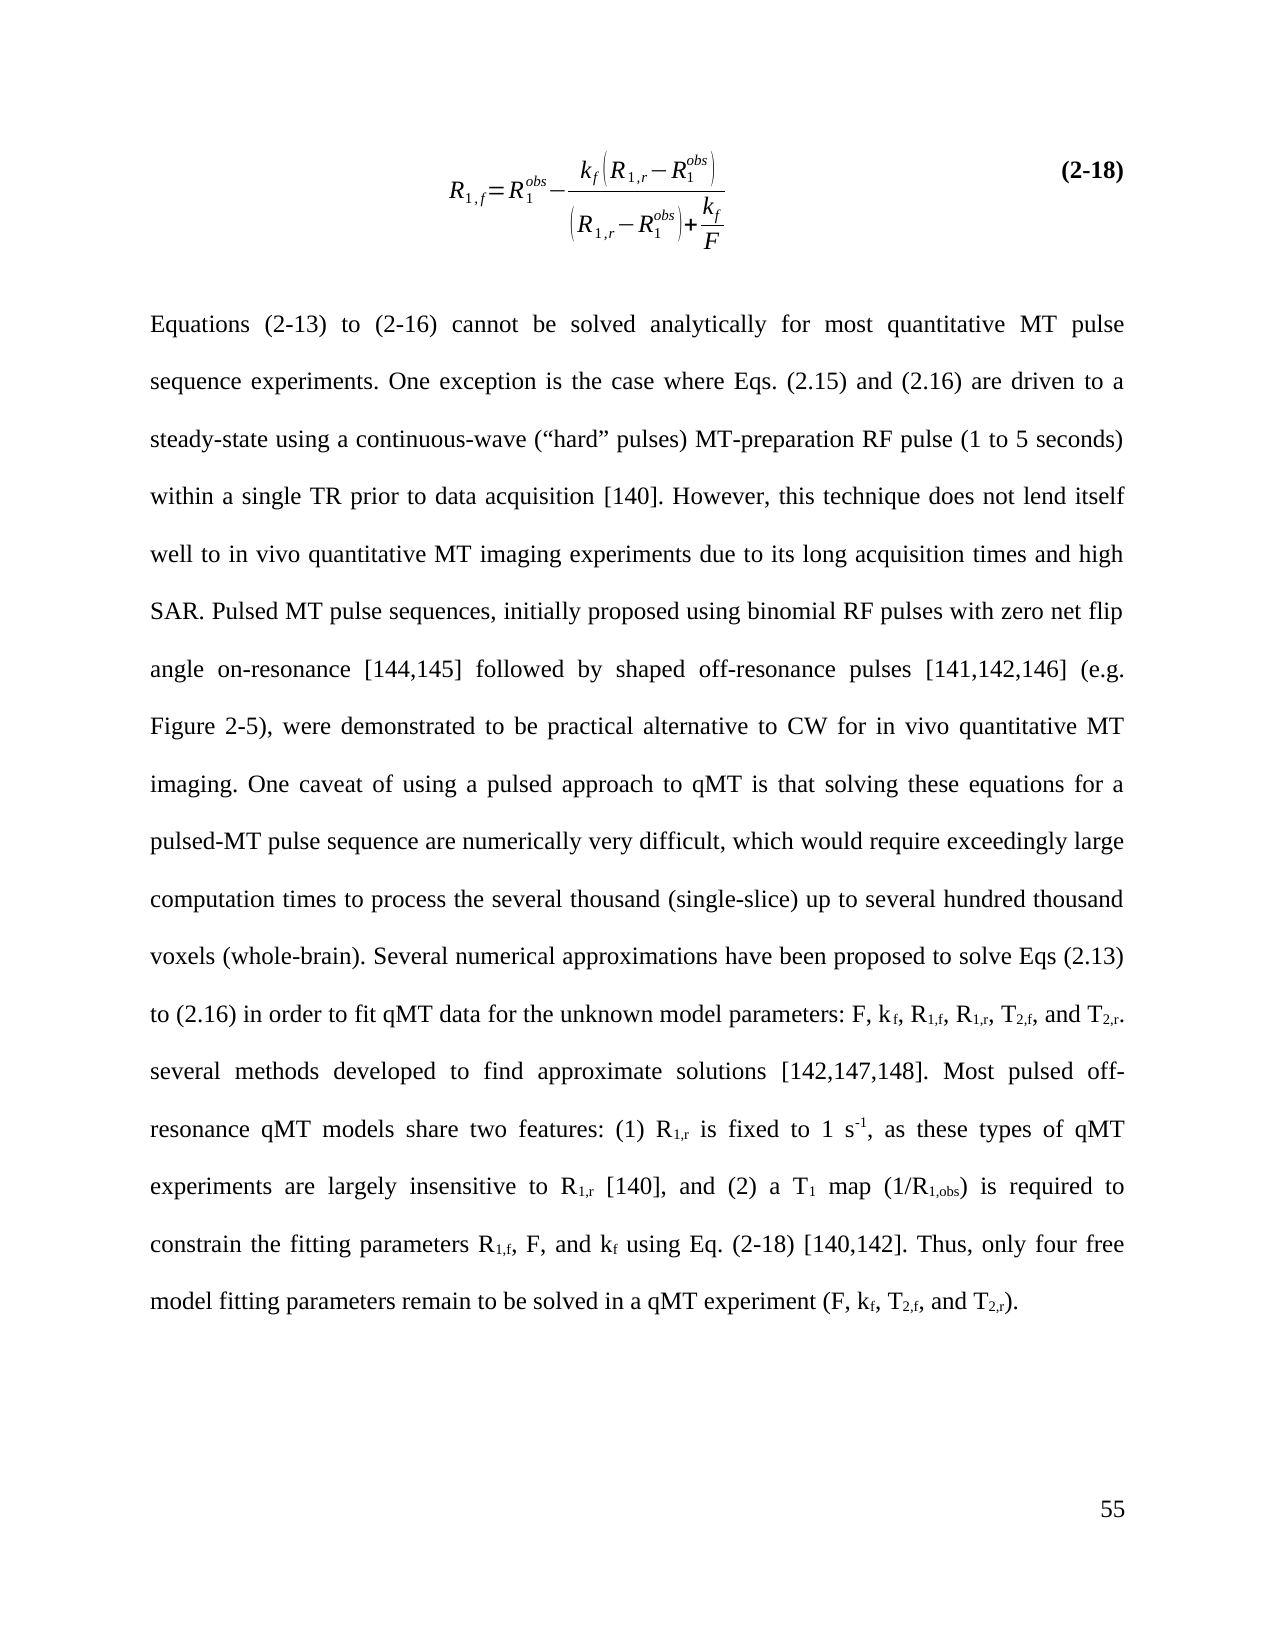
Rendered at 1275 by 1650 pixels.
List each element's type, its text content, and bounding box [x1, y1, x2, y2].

text Equations (2-13) to (2-16) cannot be solved analytically for most quantitative MT pulse sequence experiments. One exception is the case where Eqs. (2.15) and (2.16) are driven to a steady-state using a continuous-wave (“hard” pulses) MT-preparation RF pulse (1 to 5 seconds) within a single TR prior to data acquisition [140]. However, this technique does not lend itself well to in vivo quantitative MT imaging experiments due to its long acquisition times and high SAR. Pulsed MT pulse sequences, initially proposed using binomial RF pulses with zero net flip angle on-resonance [144,145] followed by shaped off-resonance pulses [141,142,146] (e.g. Figure 2-5), were demonstrated to be practical alternative to CW for in vivo quantitative MT imaging. One caveat of using a pulsed approach to qMT is that solving these equations for a pulsed-MT pulse sequence are numerically very difficult, which would require exceedingly large computation times to process the several thousand (single-slice) up to several hundred thousand voxels (whole-brain). Several numerical approximations have been proposed to solve Eqs (2.13) to (2.16) in order to fit qMT data for the unknown model parameters: F, kf, R1,f, R1,r, T2,f, and T2,r. several methods developed to find approximate solutions [142,147,148]. Most pulsed off-resonance qMT models share two features: (1) R1,r is fixed to 1 s-1, as these types of qMT experiments are largely insensitive to R1,r [140], and (2) a T1 map (1/R1,obs) is required to constrain the fitting parameters R1,f, F, and kf using Eq. (2-18) [140,142]. Thus, only four free model fitting parameters remain to be solved in a qMT experiment (F, kf, T2,f, and T2,r). [150, 309, 1125, 1315]
table_header [150, 150, 1025, 309]
table_header (2-18) [1025, 150, 1135, 309]
